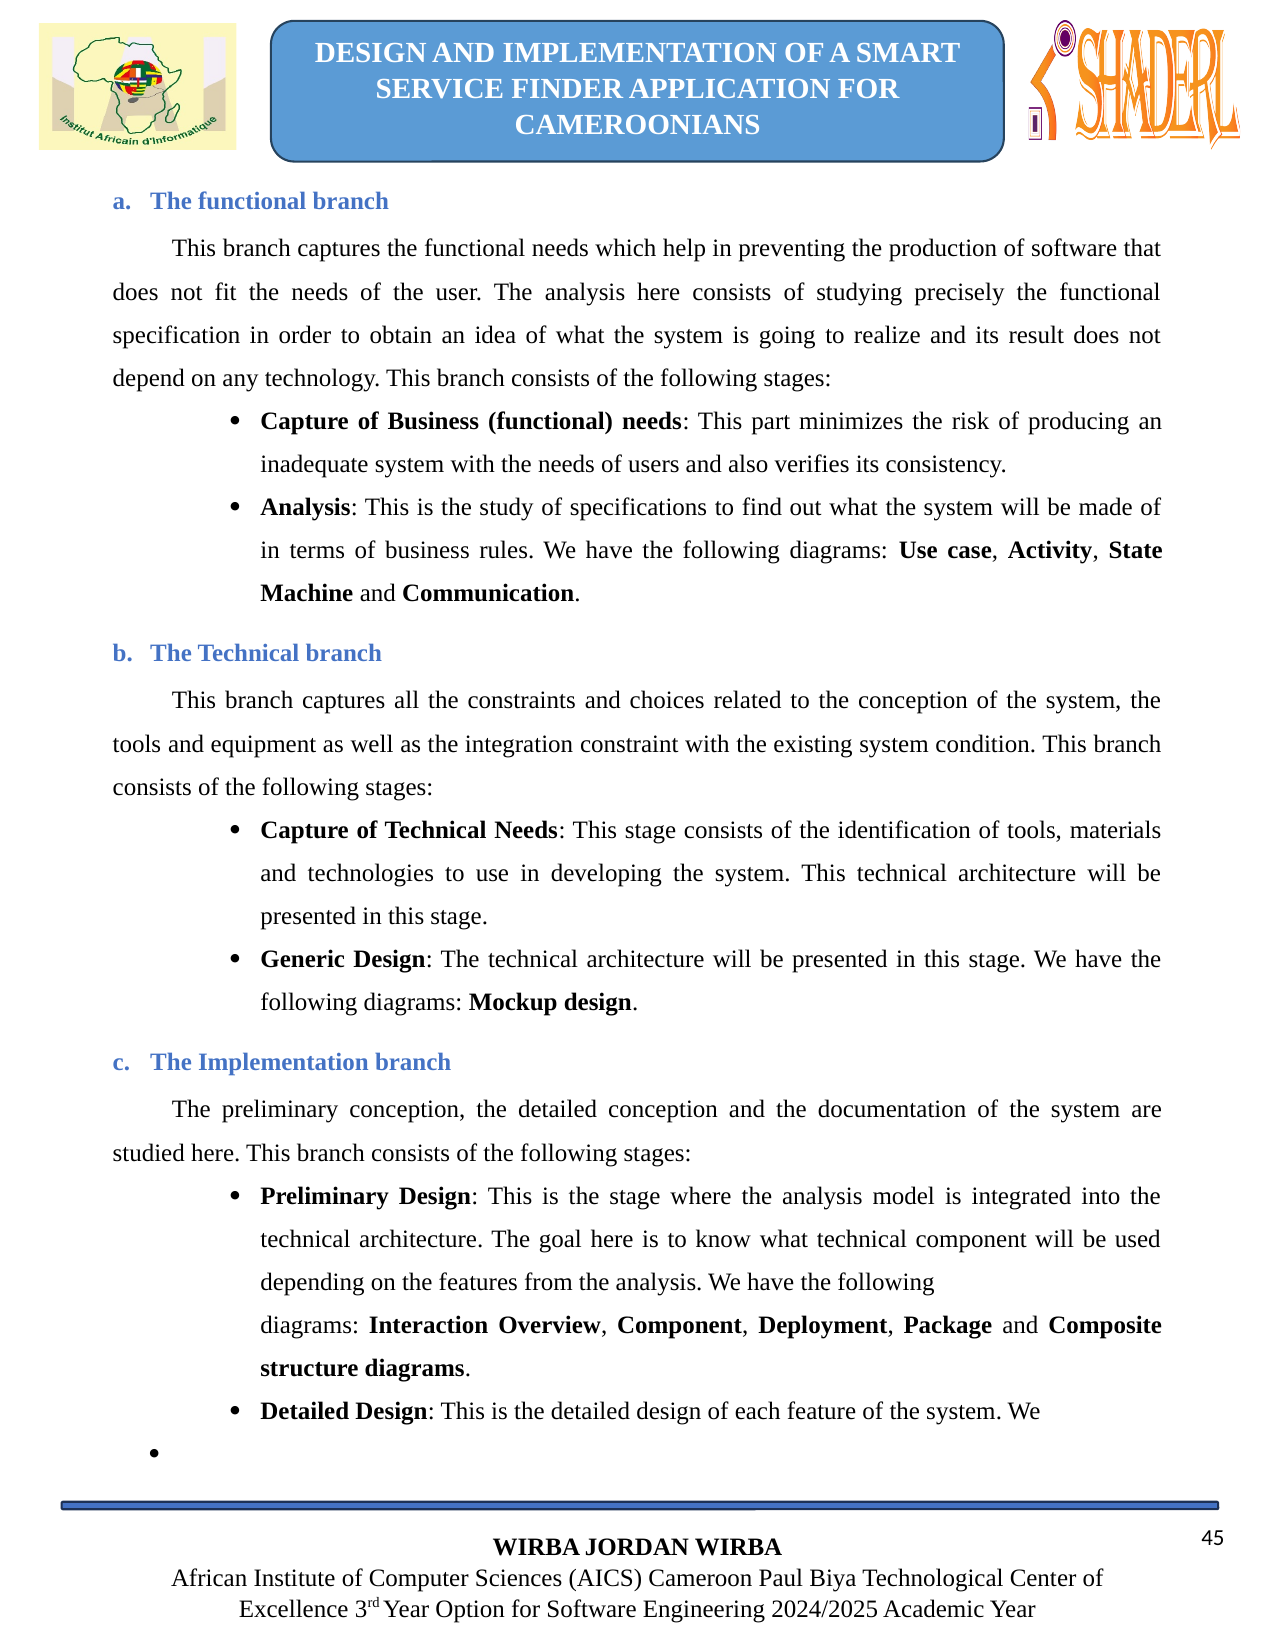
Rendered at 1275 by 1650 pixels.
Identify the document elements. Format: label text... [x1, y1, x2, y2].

list Analysis: This is the study of specifications to find out what the system will be made of in terms of business rules. We have the following diagrams: Use case, Activity, State Machine and Communication. [231, 492, 1162, 607]
list The preliminary conception, the detailed conception and the documentation of the system are studied here. This branch consists of the following stages: [112, 1094, 1162, 1166]
list diagrams: Interaction Overview, Component, Deployment, Package and Composite structure diagrams. [260, 1310, 1162, 1382]
picture [38, 23, 237, 150]
subtitle The Technical branch [112, 638, 1162, 667]
list Capture of Technical Needs: This stage consists of the identification of tools, materials and technologies to use in developing the system. This technical architecture will be presented in this stage. [231, 815, 1162, 930]
picture [1028, 20, 1241, 150]
list Generic Design: The technical architecture will be presented in this stage. We have the following diagrams: Mockup design. [231, 944, 1162, 1016]
list Detailed Design: This is the detailed design of each feature of the system. We [231, 1396, 1162, 1425]
list Preliminary Design: This is the stage where the analysis model is integrated into the technical architecture. The goal here is to know what technical component will be used depending on the features from the analysis. We have the following [231, 1181, 1162, 1296]
subtitle The Implementation branch [112, 1047, 1162, 1076]
subtitle The functional branch [112, 186, 1162, 215]
list This branch captures the functional needs which help in preventing the production of software that does not fit the needs of the user. The analysis here consists of studying precisely the functional specification in order to obtain an idea of what the system is going to realize and its result does not depend on any technology. This branch consists of the following stages: [112, 233, 1162, 392]
list Capture of Business (functional) needs: This part minimizes the risk of producing an inadequate system with the needs of users and also verifies its consistency. [231, 406, 1162, 478]
list This branch captures all the constraints and choices related to the conception of the system, the tools and equipment as well as the integration constraint with the existing system condition. This branch consists of the following stages: [112, 686, 1162, 801]
